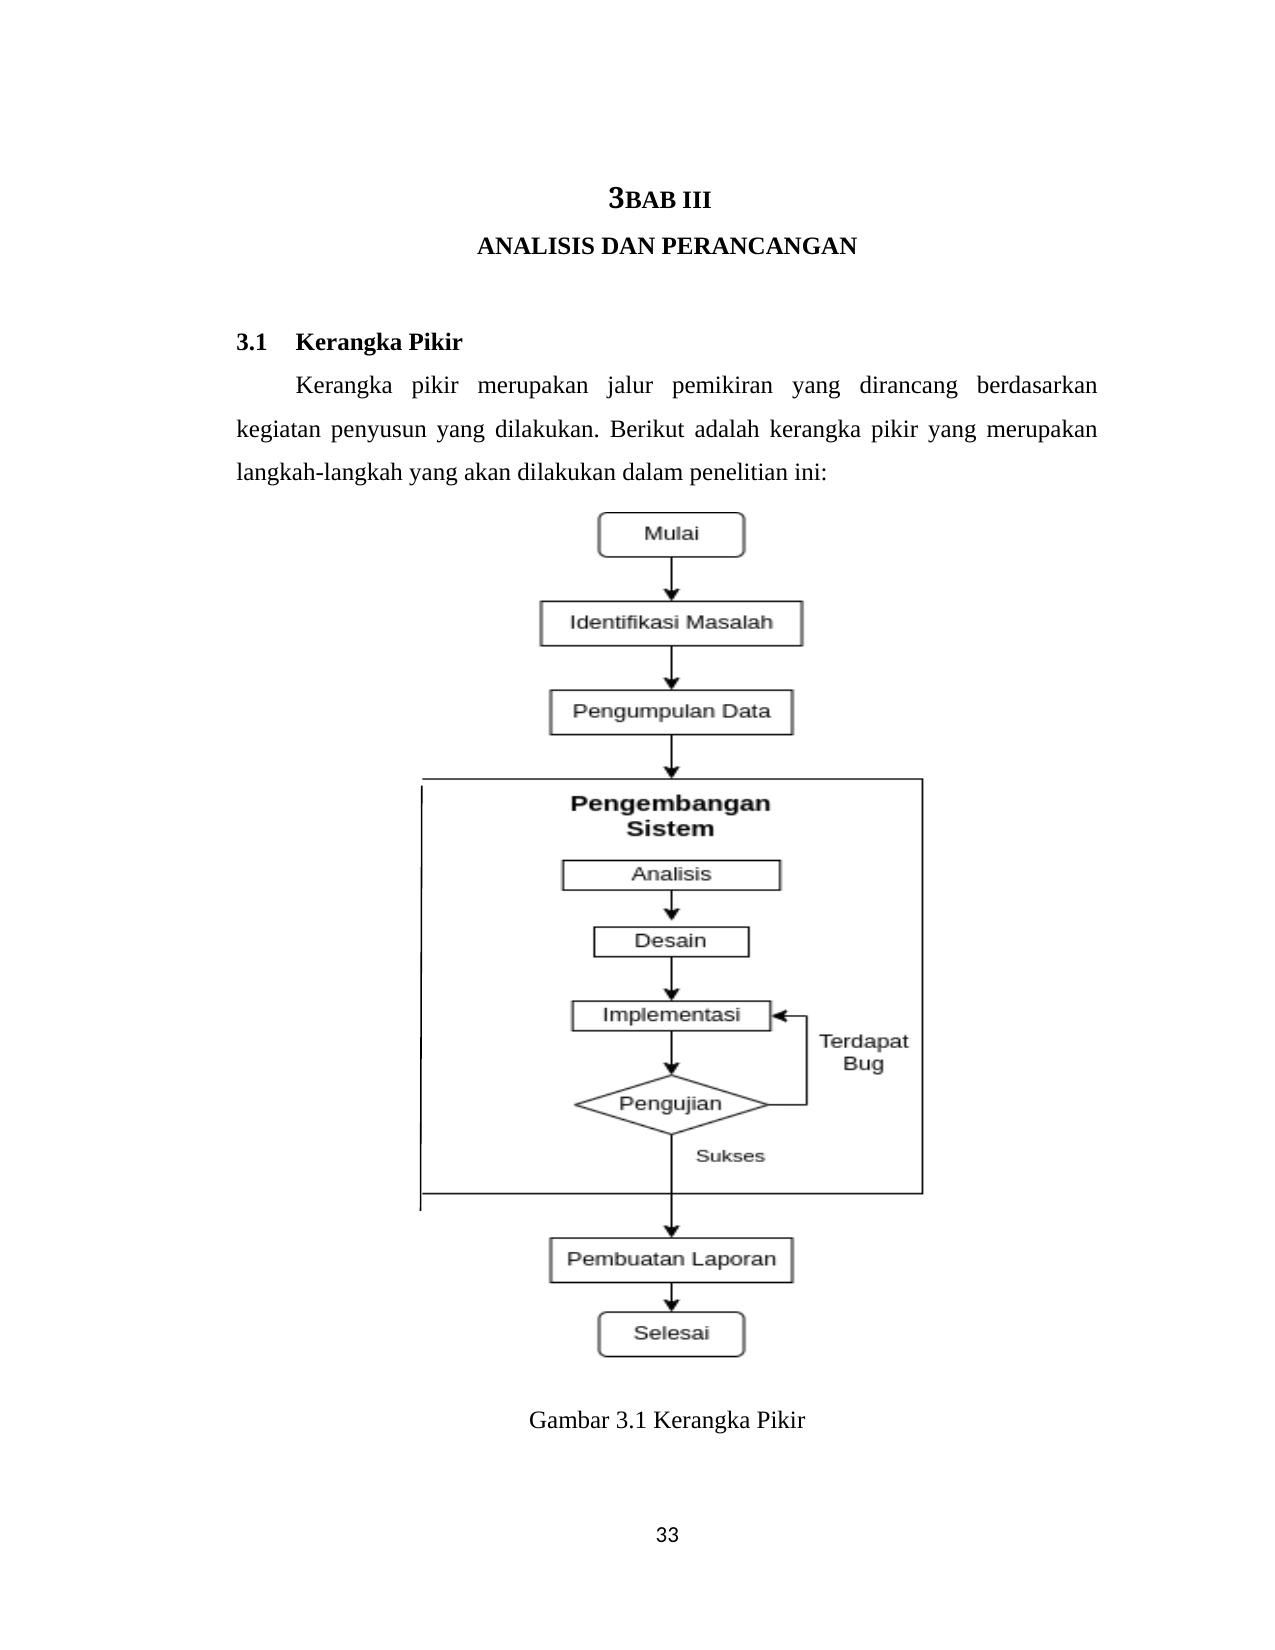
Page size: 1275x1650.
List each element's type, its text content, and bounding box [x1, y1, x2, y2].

subtitle Kerangka Pikir [236, 327, 1098, 356]
picture [422, 512, 924, 1359]
text Kerangka pikir merupakan jalur pemikiran yang dirancang berdasarkan kegiatan penyusun yang dilakukan. Berikut adalah kerangka pikir yang merupakan langkah-langkah yang akan dilakukan dalam penelitian ini: [236, 371, 1098, 486]
subtitle BAB III ANALISIS DAN PERANCANGAN [236, 177, 1098, 260]
